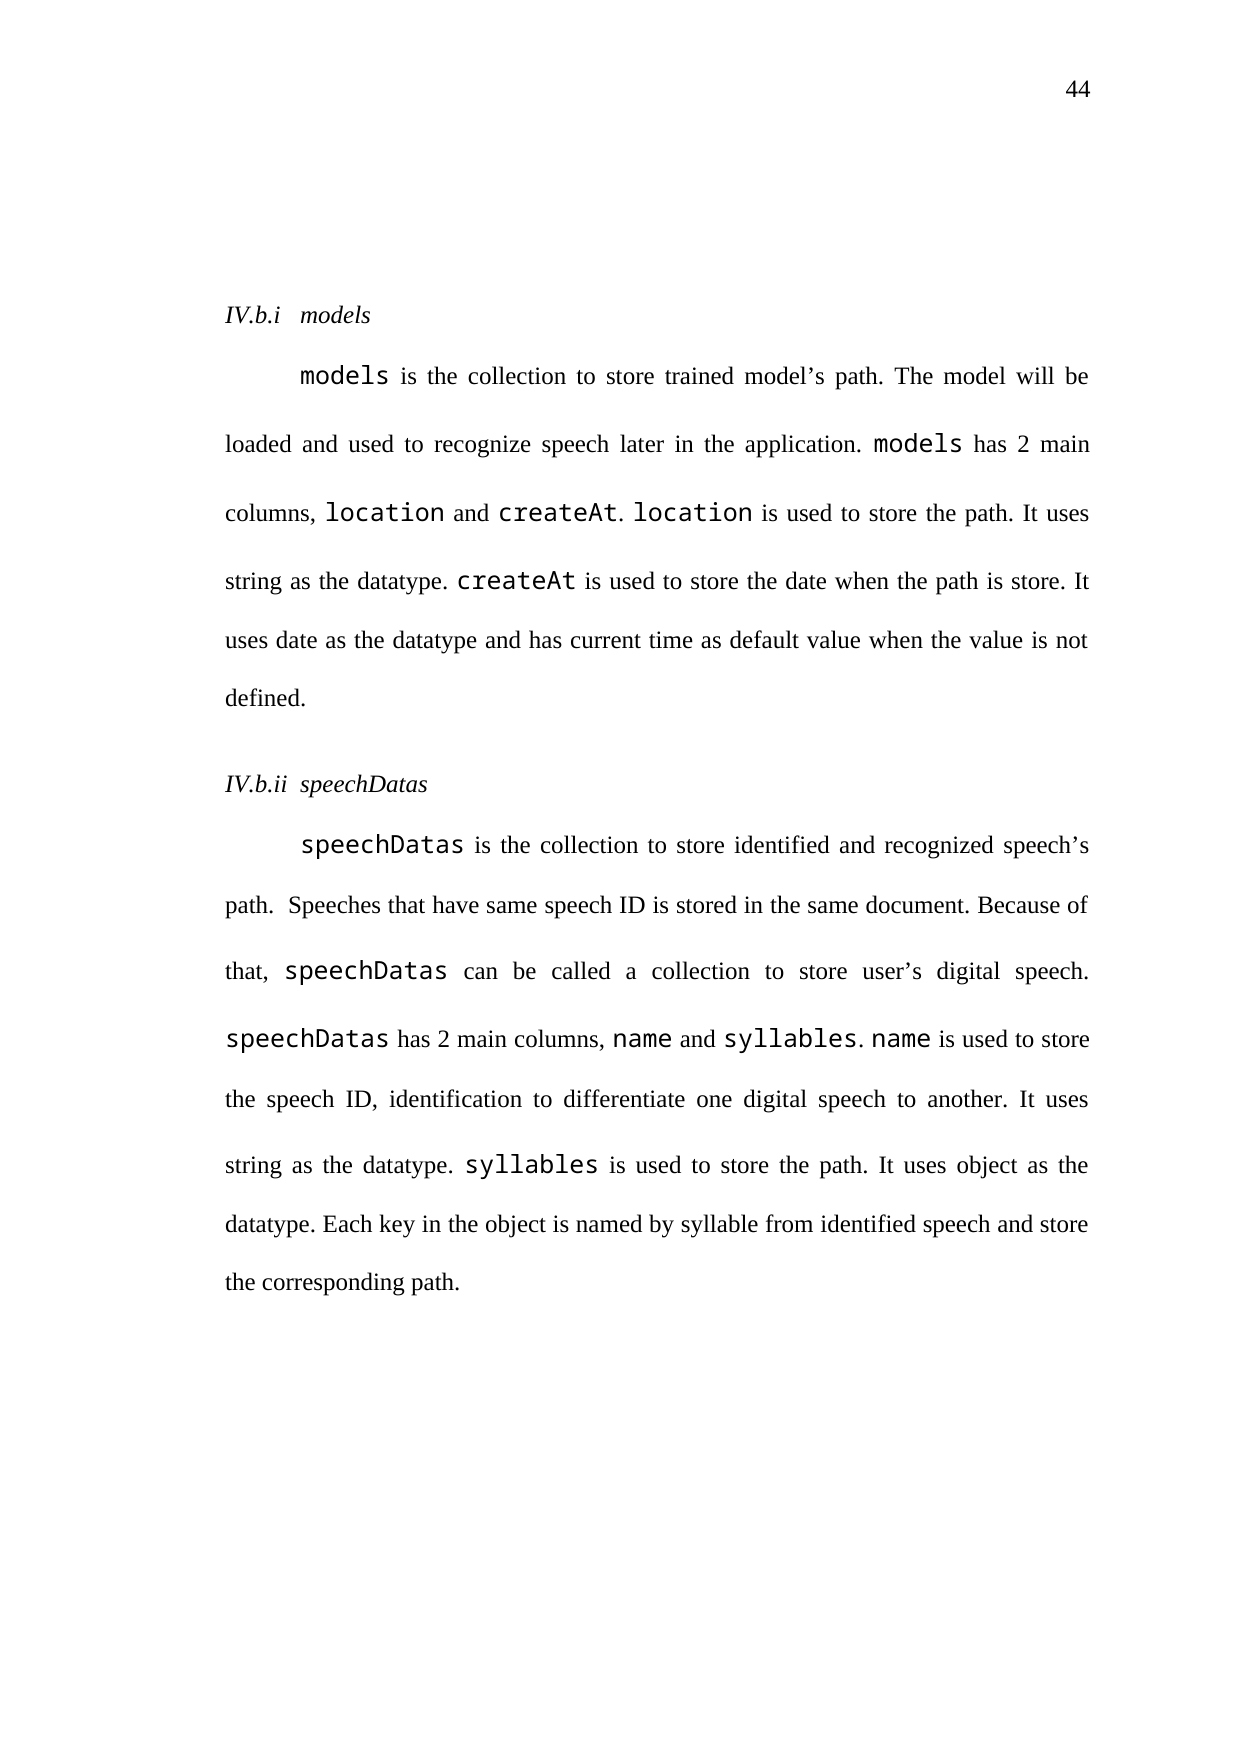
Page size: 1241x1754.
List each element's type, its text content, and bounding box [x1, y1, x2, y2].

text models is the collection to store trained model’s path. The model will be loaded and used to recognize speech later in the application. models has 2 main columns, location and createAt. location is used to store the path. It uses string as the datatype. createAt is used to store the date when the path is store. It uses date as the datatype and has current time as default value when the value is not defined. [225, 358, 1090, 711]
subtitle speechDatas [225, 769, 1090, 798]
text speechDatas is the collection to store identified and recognized speech’s path. Speeches that have same speech ID is stored in the same document. Because of that, speechDatas can be called a collection to store user’s digital speech. speechDatas has 2 main columns, name and syllables. name is used to store the speech ID, identification to differentiate one digital speech to another. It uses string as the datatype. syllables is used to store the path. It uses object as the datatype. Each key in the object is named by syllable from identified speech and store the corresponding path. [225, 827, 1090, 1296]
subtitle models [225, 300, 1090, 329]
